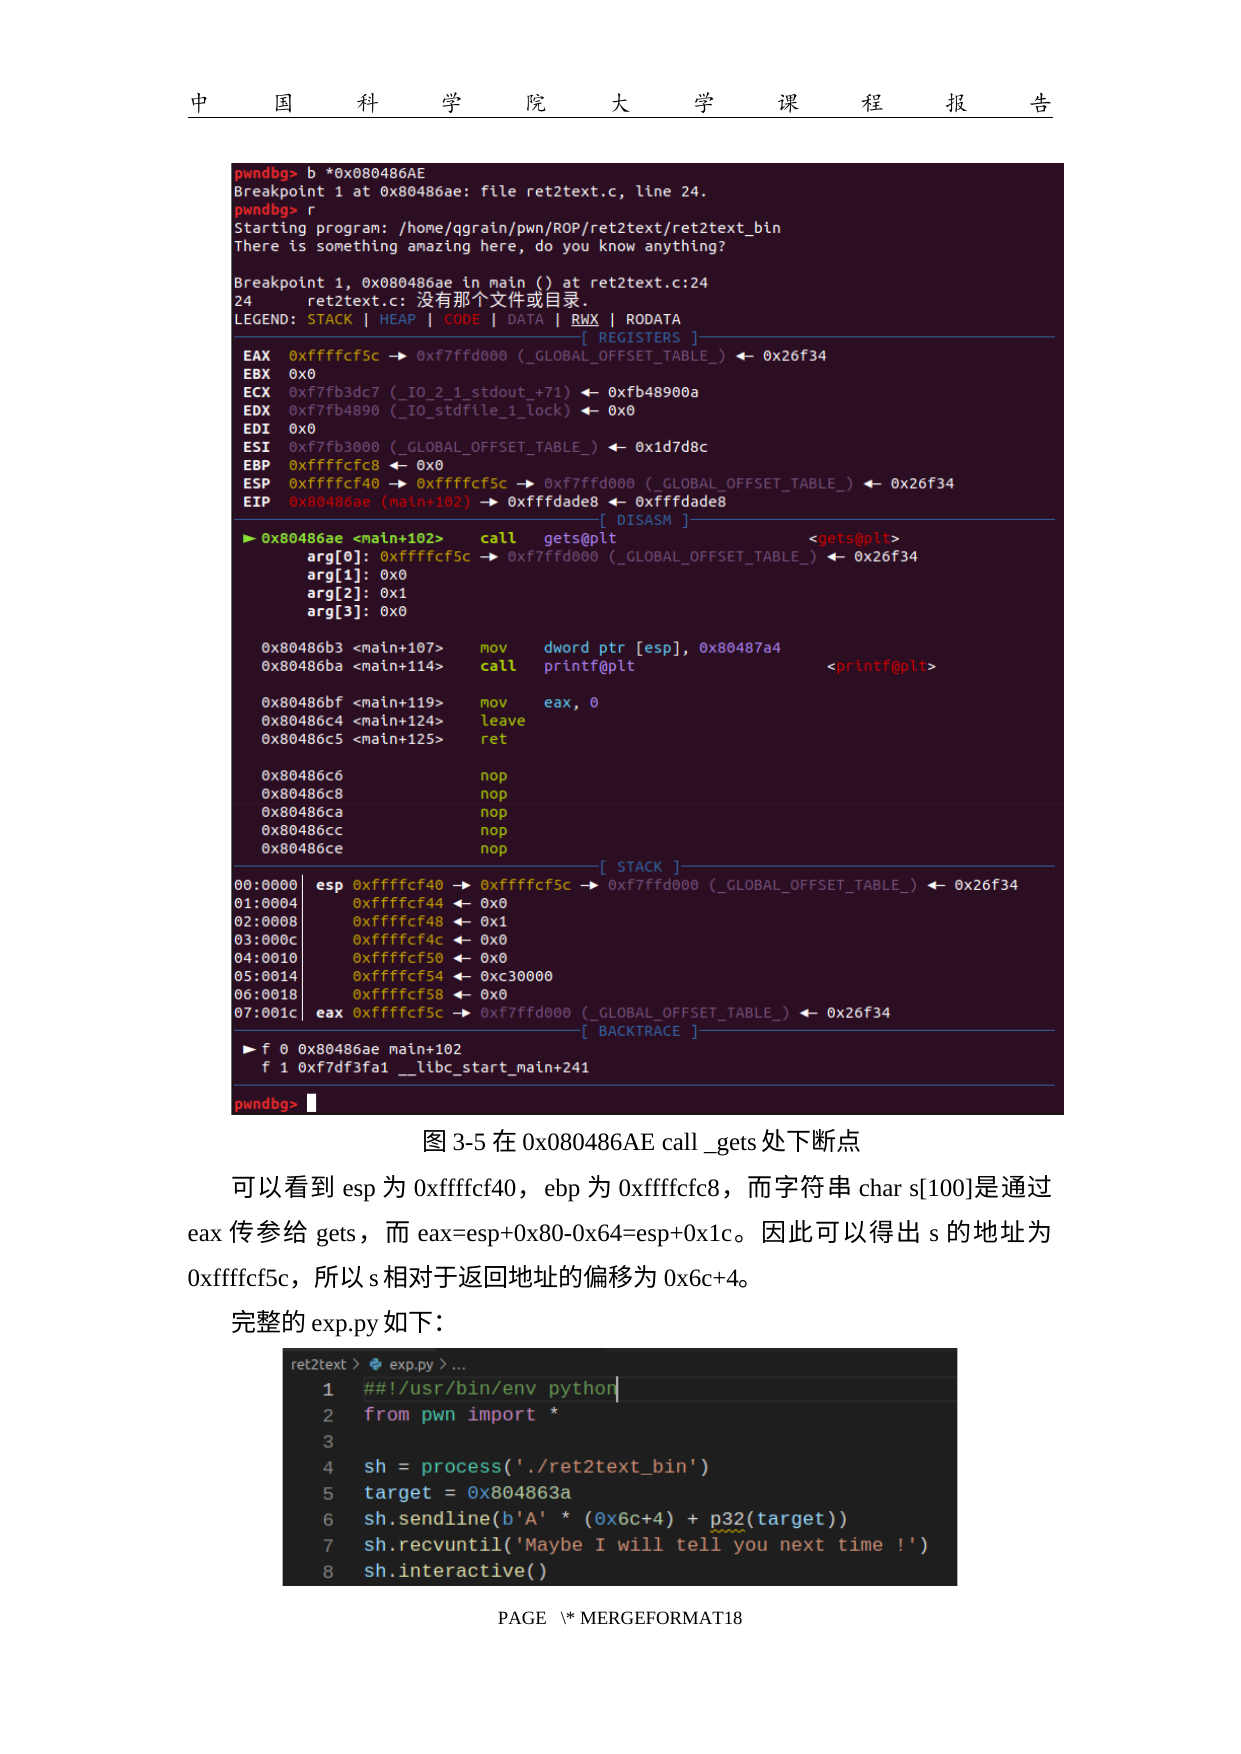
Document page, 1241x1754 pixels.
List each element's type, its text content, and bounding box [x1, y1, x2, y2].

text 可以看到esp为0xffffcf40，ebp为0xffffcfc8，而字符串char s[100]是通过eax传参给gets，而eax=esp+0x80-0x64=esp+0x1c。因此可以得出s的地址为0xffffcf5c，所以s相对于返回地址的偏移为0x6c+4。 [187, 1167, 1053, 1294]
text 图3-5 在0x080486AE call _gets处下断点 [187, 1122, 1053, 1158]
picture [231, 163, 1064, 1115]
text 完整的exp.py如下： [187, 1303, 1053, 1339]
picture [282, 1348, 958, 1586]
